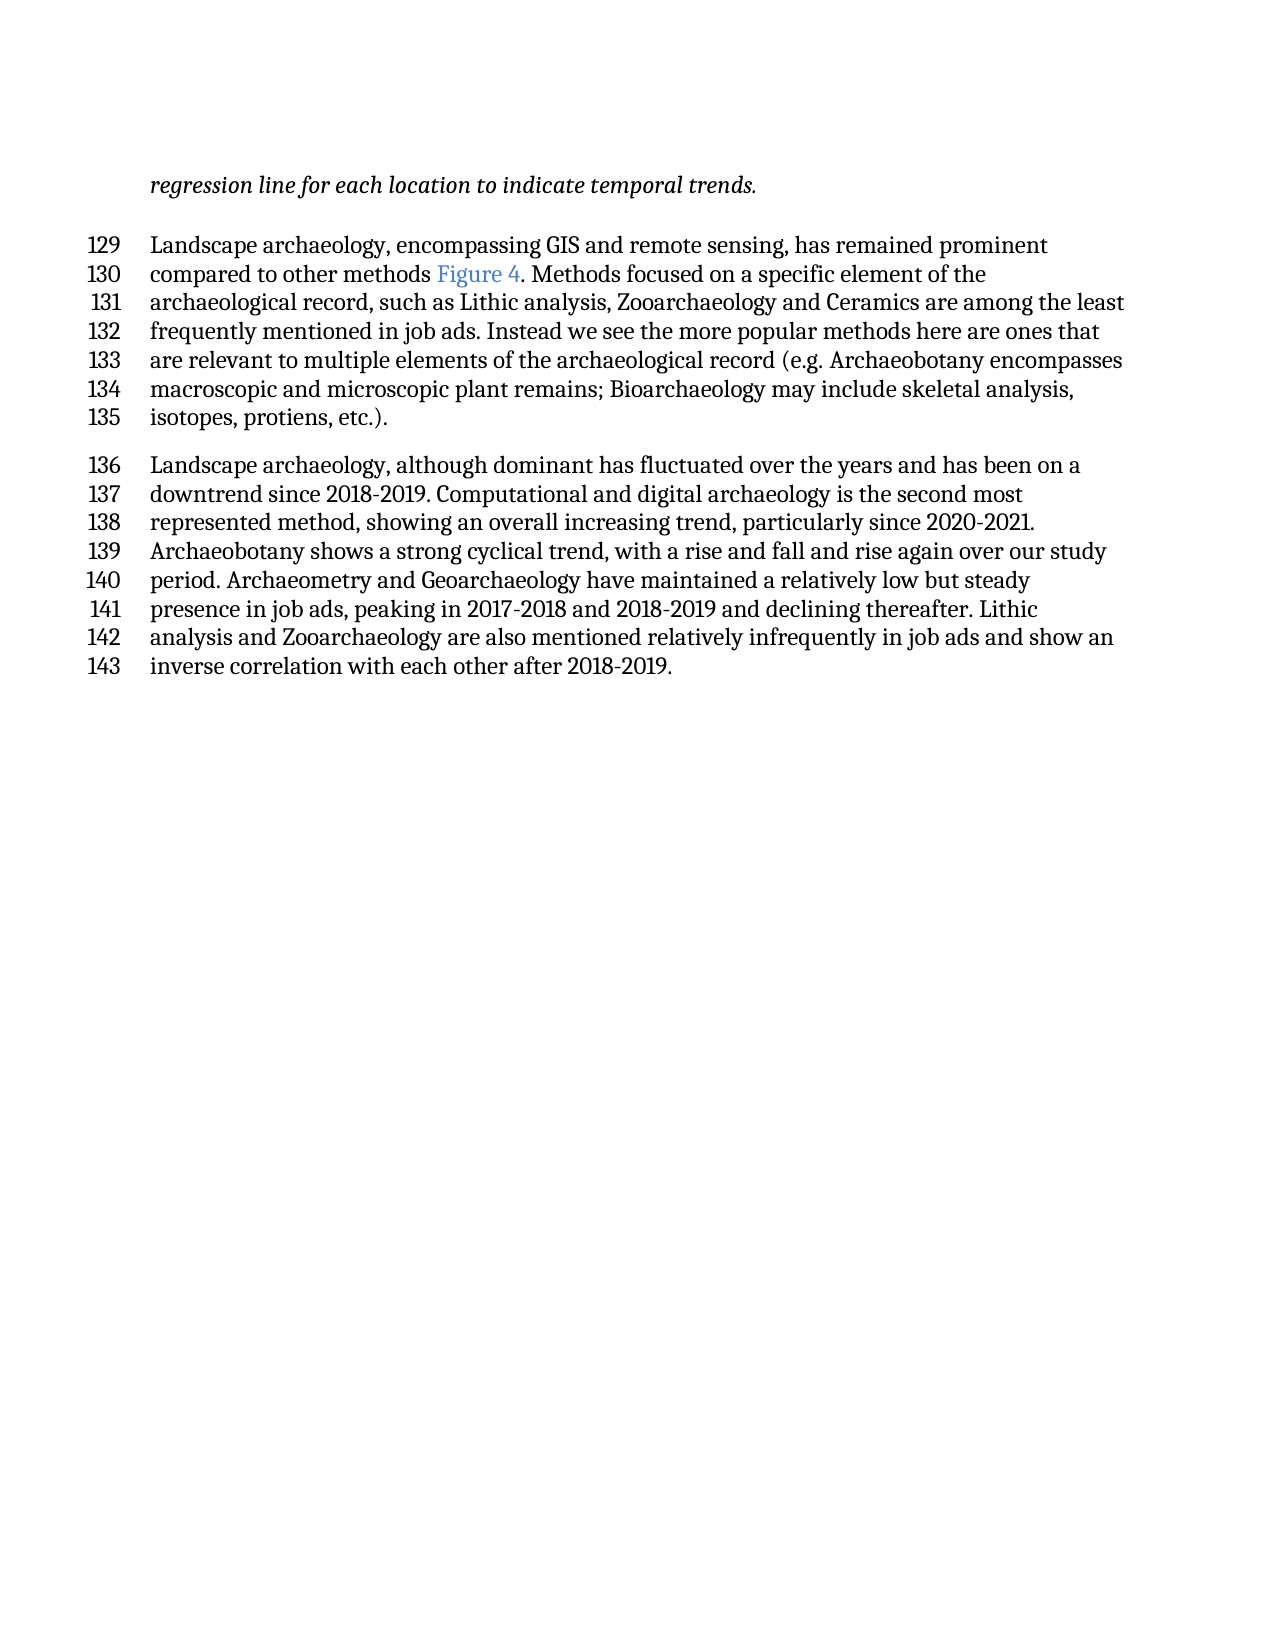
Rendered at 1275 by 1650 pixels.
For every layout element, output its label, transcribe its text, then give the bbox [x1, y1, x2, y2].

text Landscape archaeology, although dominant has fluctuated over the years and has been on a downtrend since 2018-2019. Computational and digital archaeology is the second most represented method, showing an overall increasing trend, particularly since 2020-2021. Archaeobotany shows a strong cyclical trend, with a rise and fall and rise again over our study period. Archaeometry and Geoarchaeology have maintained a relatively low but steady presence in job ads, peaking in 2017-2018 and 2018-2019 and declining thereafter. Lithic analysis and Zooarchaeology are also mentioned relatively infrequently in job ads and show an inverse correlation with each other after 2018-2019. [150, 451, 1125, 681]
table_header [139, 150, 1114, 212]
text Landscape archaeology, encompassing GIS and remote sensing, has remained prominent compared to other methods Figure 4. Methods focused on a specific element of the archaeological record, such as Lithic analysis, Zooarchaeology and Ceramics are among the least frequently mentioned in job ads. Instead we see the more popular methods here are ones that are relevant to multiple elements of the archaeological record (e.g. Archaeobotany encompasses macroscopic and microscopic plant remains; Bioarchaeology may include skeletal analysis, isotopes, protiens, etc.). [150, 231, 1125, 432]
